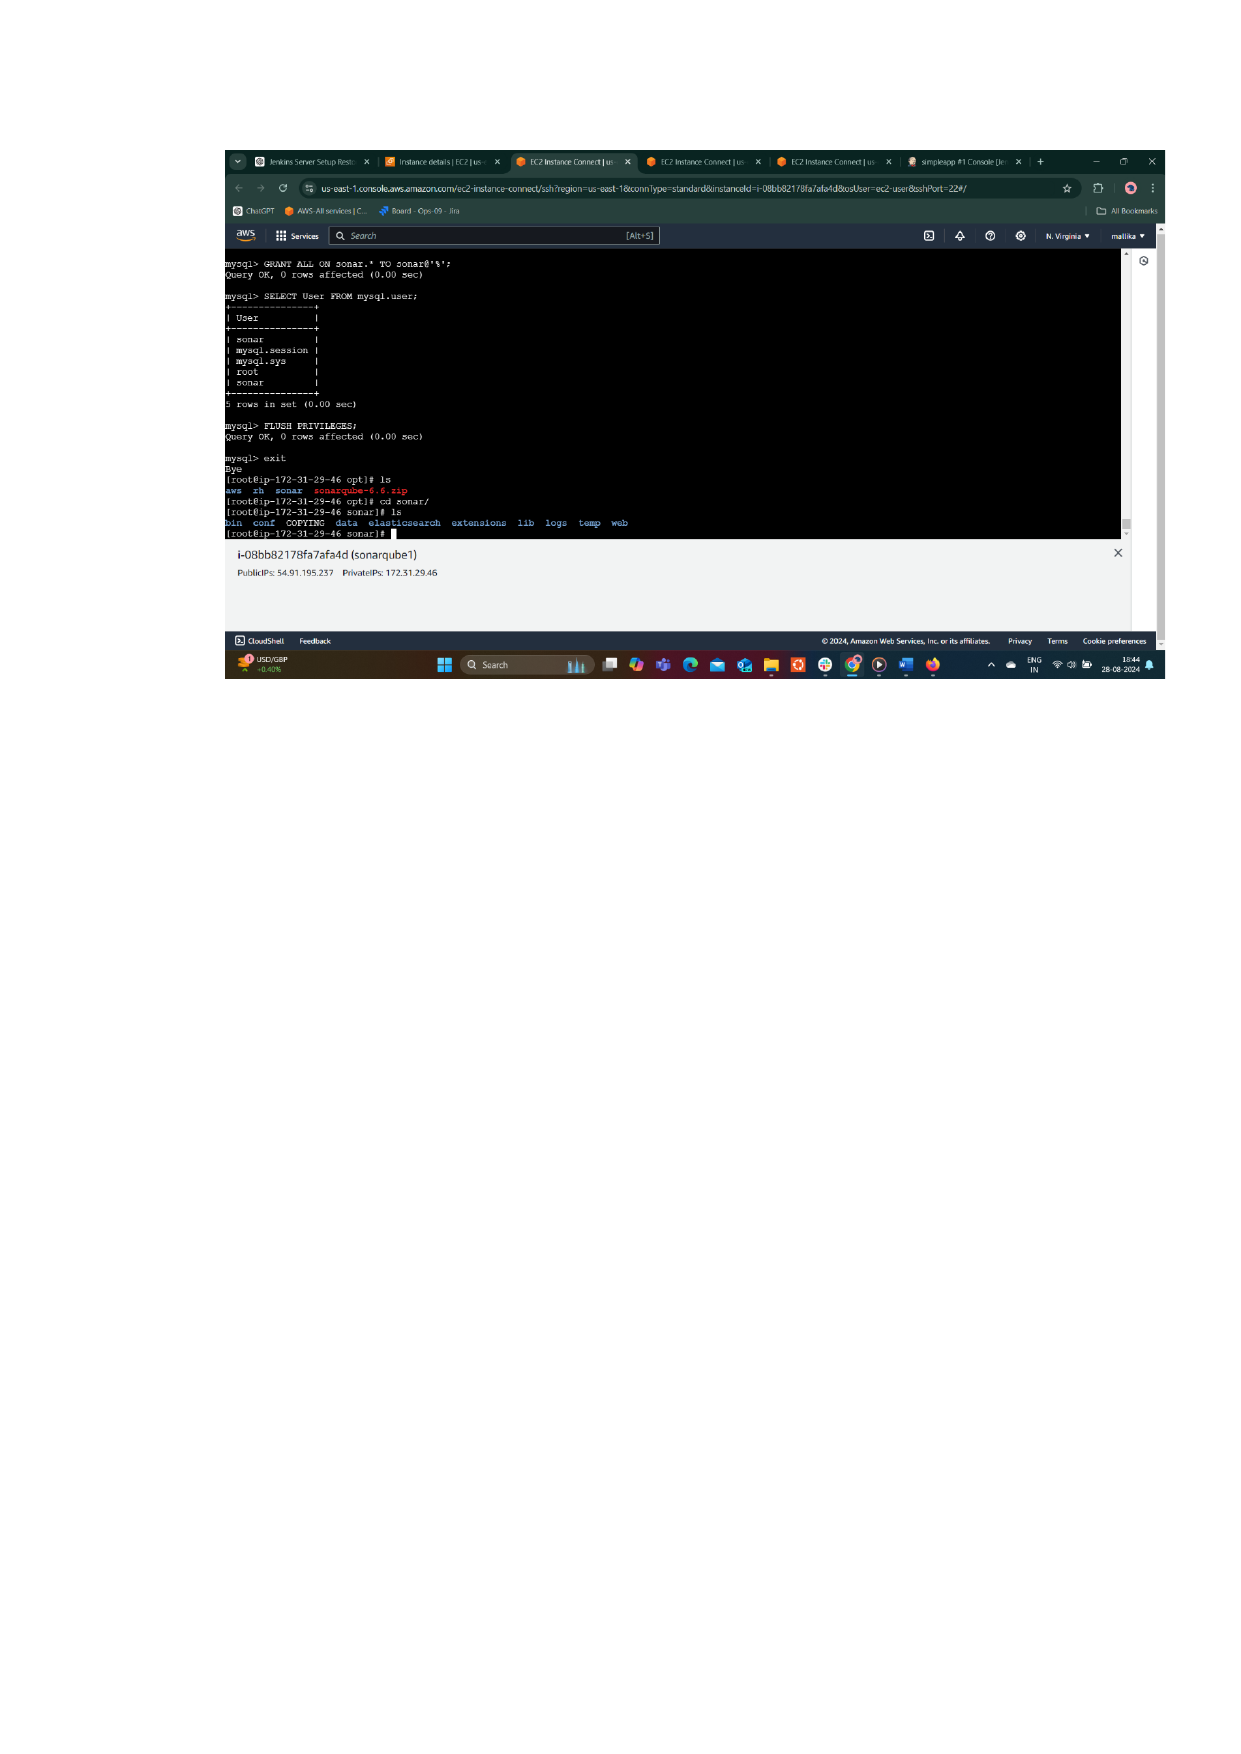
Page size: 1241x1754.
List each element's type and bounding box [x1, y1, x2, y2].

picture [225, 150, 1166, 679]
